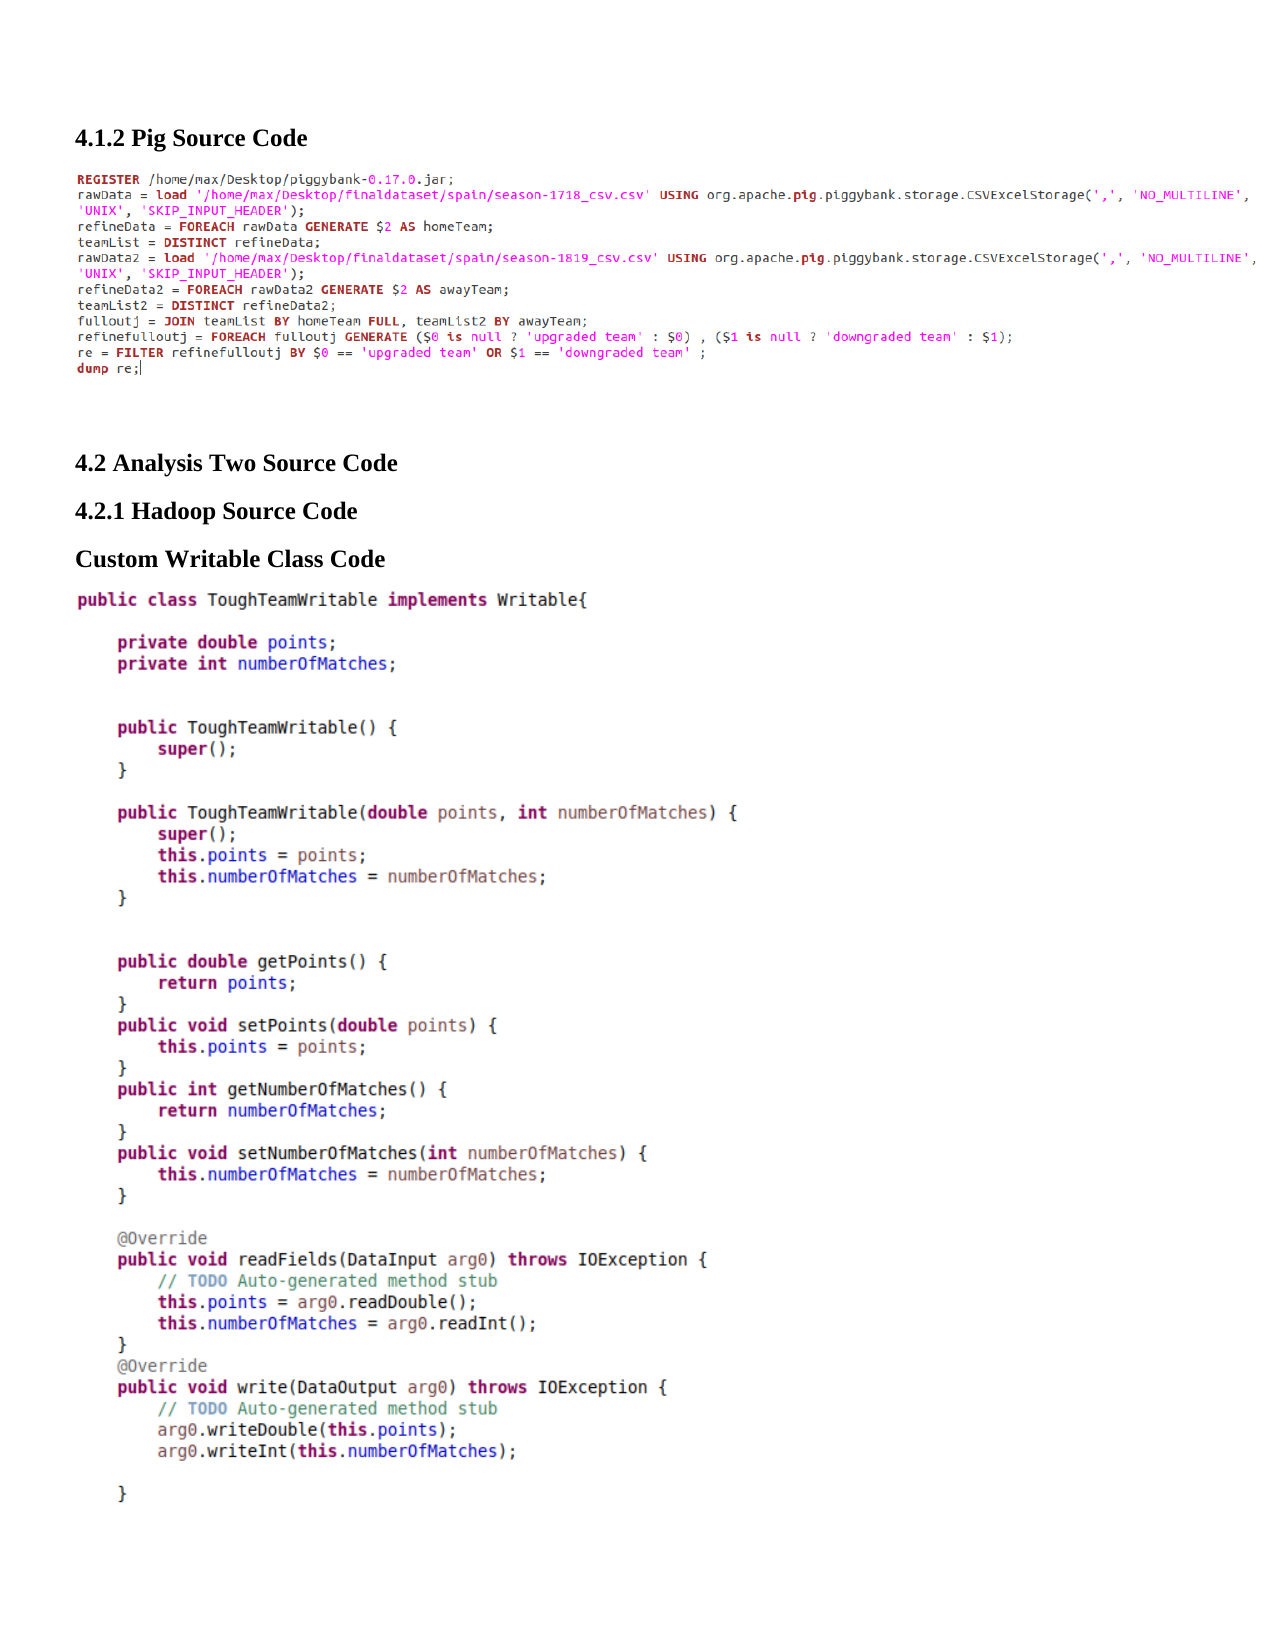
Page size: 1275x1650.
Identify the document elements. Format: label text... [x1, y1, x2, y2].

picture [75, 591, 1063, 1511]
text 4.2.1 Hadoop Source Code [75, 496, 1200, 525]
text 4.1.2 Pig Source Code [75, 123, 1200, 151]
picture [75, 170, 1268, 382]
text Custom Writable Class Code [75, 544, 1200, 573]
text 4.2 Analysis Two Source Code [75, 448, 1200, 477]
